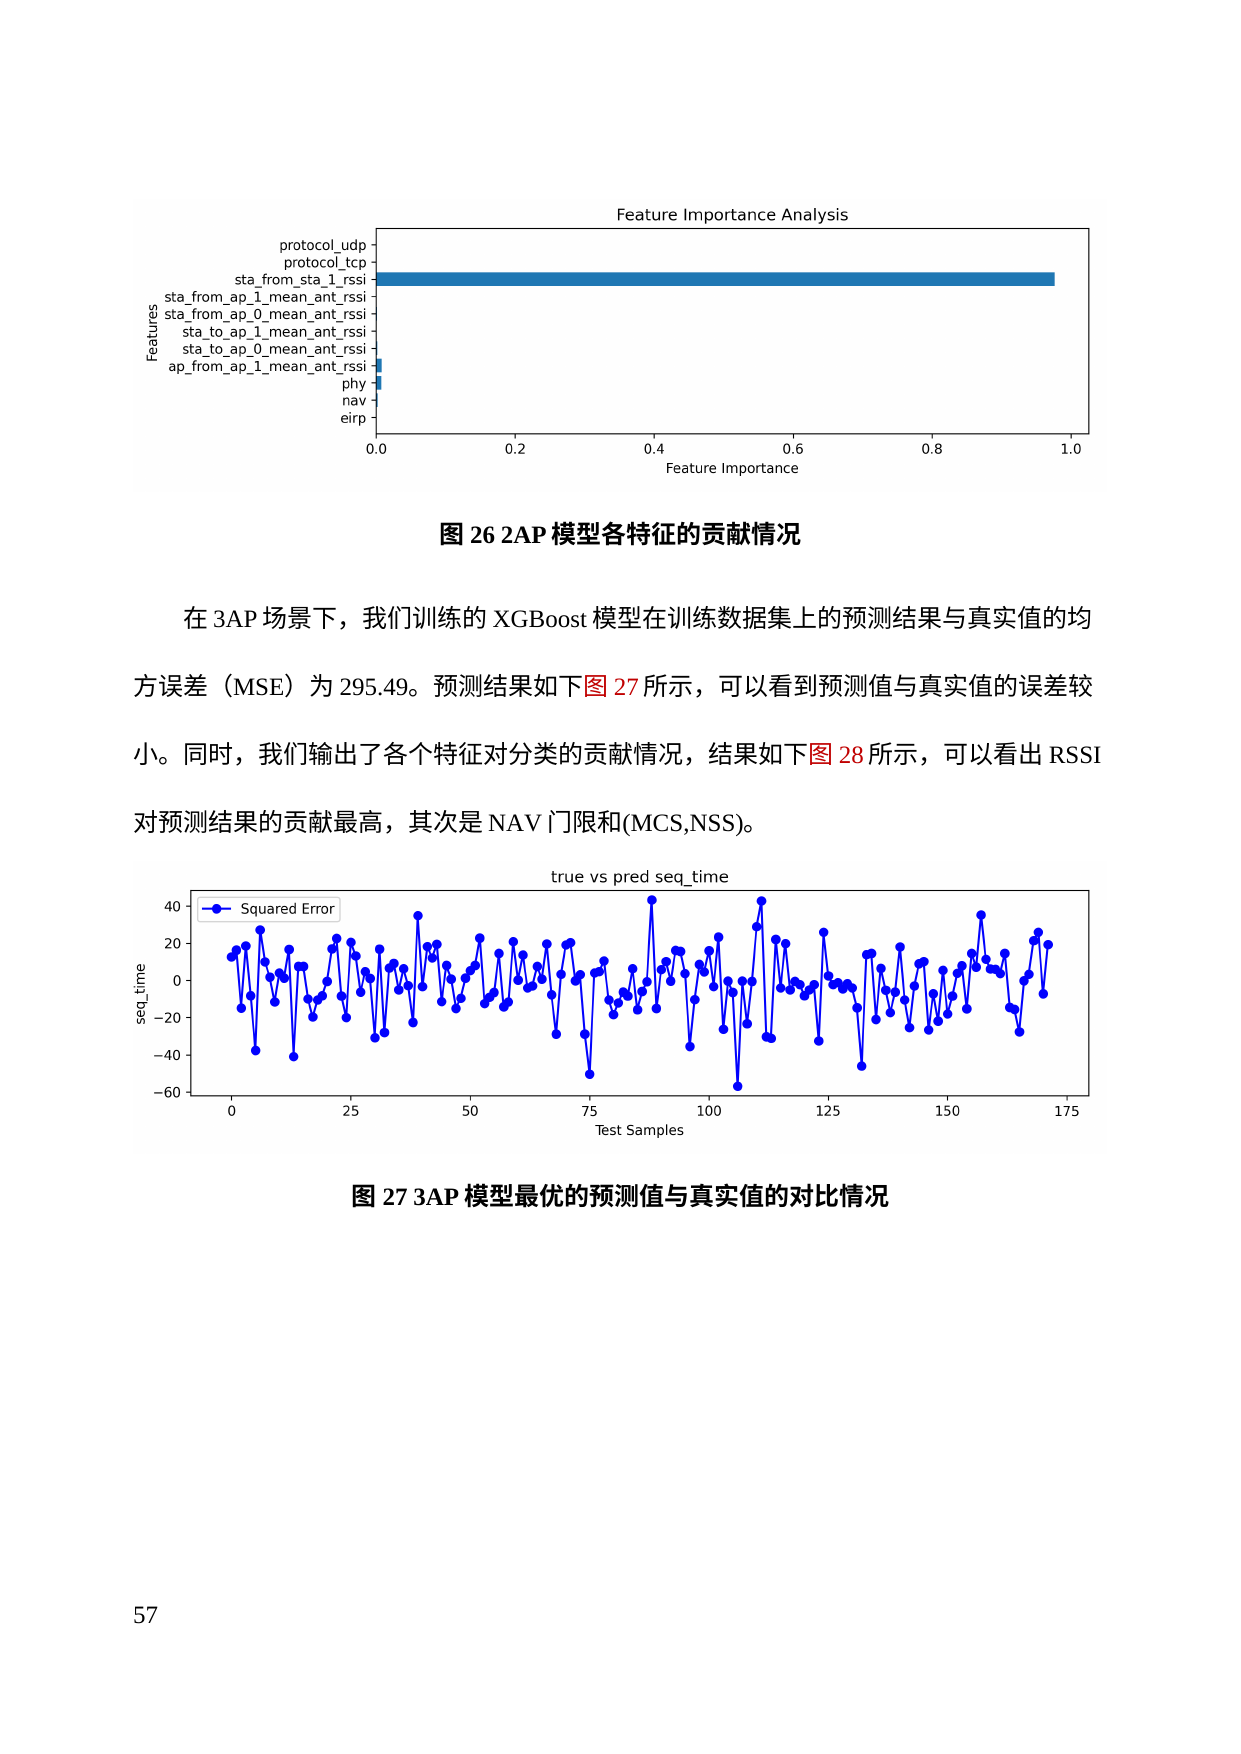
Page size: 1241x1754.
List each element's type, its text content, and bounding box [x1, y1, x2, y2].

picture [132, 861, 1108, 1154]
picture [132, 199, 1108, 492]
text 图 26 2AP模型各特征的贡献情况 [133, 498, 1107, 566]
text 在3AP场景下，我们训练的XGBoost模型在训练数据集上的预测结果与真实值的均方误差（MSE）为295.49。预测结果如下图 27所示，可以看到预测值与真实值的误差较小。同时，我们输出了各个特征对分类的贡献情况，结果如下图 28所示，可以看出RSSI对预测结果的贡献最高，其次是NAV门限和(MCS,NSS)。 [133, 583, 1107, 855]
text 图 27 3AP模型最优的预测值与真实值的对比情况 [133, 1160, 1107, 1228]
